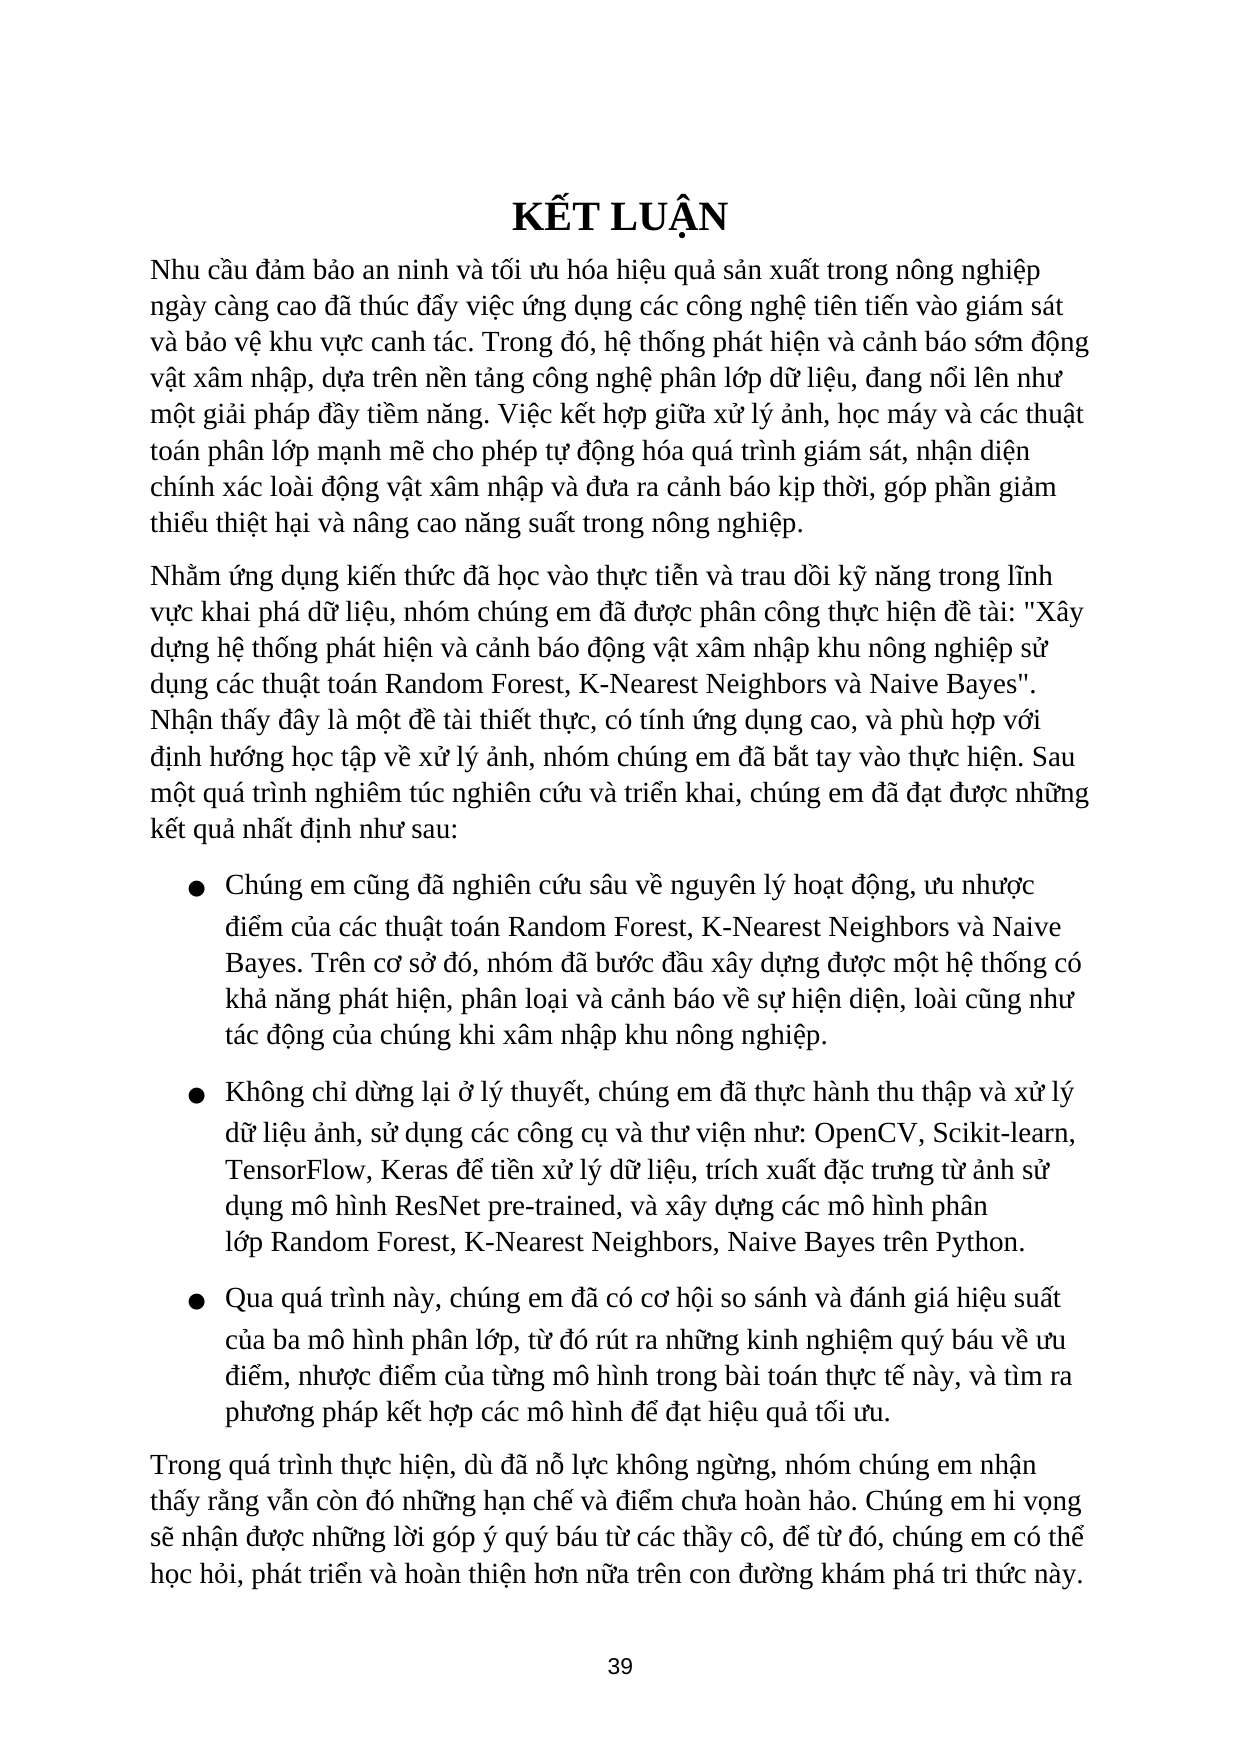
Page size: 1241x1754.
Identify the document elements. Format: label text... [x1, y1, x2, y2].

text Nhằm ứng dụng kiến thức đã học vào thực tiễn và trau dồi kỹ năng trong lĩnh vực khai phá dữ liệu, nhóm chúng em đã được phân công thực hiện đề tài: "Xây dựng hệ thống phát hiện và cảnh báo động vật xâm nhập khu nông nghiệp sử dụng các thuật toán Random Forest, K-Nearest Neighbors và Naive Bayes". Nhận thấy đây là một đề tài thiết thực, có tính ứng dụng cao, và phù hợp với định hướng học tập về xử lý ảnh, nhóm chúng em đã bắt tay vào thực hiện. Sau một quá trình nghiêm túc nghiên cứu và triển khai, chúng em đã đạt được những kết quả nhất định như sau: [150, 558, 1090, 844]
list Không chỉ dừng lại ở lý thuyết, chúng em đã thực hành thu thập và xử lý dữ liệu ảnh, sử dụng các công cụ và thư viện như: OpenCV, Scikit-learn, TensorFlow, Keras để tiền xử lý dữ liệu, trích xuất đặc trưng từ ảnh sử dụng mô hình ResNet pre-trained, và xây dựng các mô hình phân lớp Random Forest, K-Nearest Neighbors, Naive Bayes trên Python. [187, 1070, 1090, 1258]
subtitle KẾT LUẬN [150, 192, 1090, 239]
list Qua quá trình này, chúng em đã có cơ hội so sánh và đánh giá hiệu suất của ba mô hình phân lớp, từ đó rút ra những kinh nghiệm quý báu về ưu điểm, nhược điểm của từng mô hình trong bài toán thực tế này, và tìm ra phương pháp kết hợp các mô hình để đạt hiệu quả tối ưu. [187, 1277, 1090, 1428]
list Chúng em cũng đã nghiên cứu sâu về nguyên lý hoạt động, ưu nhược điểm của các thuật toán Random Forest, K-Nearest Neighbors và Naive Bayes. Trên cơ sở đó, nhóm đã bước đầu xây dựng được một hệ thống có khả năng phát hiện, phân loại và cảnh báo về sự hiện diện, loài cũng như tác động của chúng khi xâm nhập khu nông nghiệp. [187, 864, 1090, 1051]
text Trong quá trình thực hiện, dù đã nỗ lực không ngừng, nhóm chúng em nhận thấy rằng vẫn còn đó những hạn chế và điểm chưa hoàn hảo. Chúng em hi vọng sẽ nhận được những lời góp ý quý báu từ các thầy cô, để từ đó, chúng em có thể học hỏi, phát triển và hoàn thiện hơn nữa trên con đường khám phá tri thức này. [150, 1447, 1090, 1589]
text Nhu cầu đảm bảo an ninh và tối ưu hóa hiệu quả sản xuất trong nông nghiệp ngày càng cao đã thúc đẩy việc ứng dụng các công nghệ tiên tiến vào giám sát và bảo vệ khu vực canh tác. Trong đó, hệ thống phát hiện và cảnh báo sớm động vật xâm nhập, dựa trên nền tảng công nghệ phân lớp dữ liệu, đang nổi lên như một giải pháp đầy tiềm năng. Việc kết hợp giữa xử lý ảnh, học máy và các thuật toán phân lớp mạnh mẽ cho phép tự động hóa quá trình giám sát, nhận diện chính xác loài động vật xâm nhập và đưa ra cảnh báo kịp thời, góp phần giảm thiểu thiệt hại và nâng cao năng suất trong nông nghiệp. [150, 252, 1090, 539]
